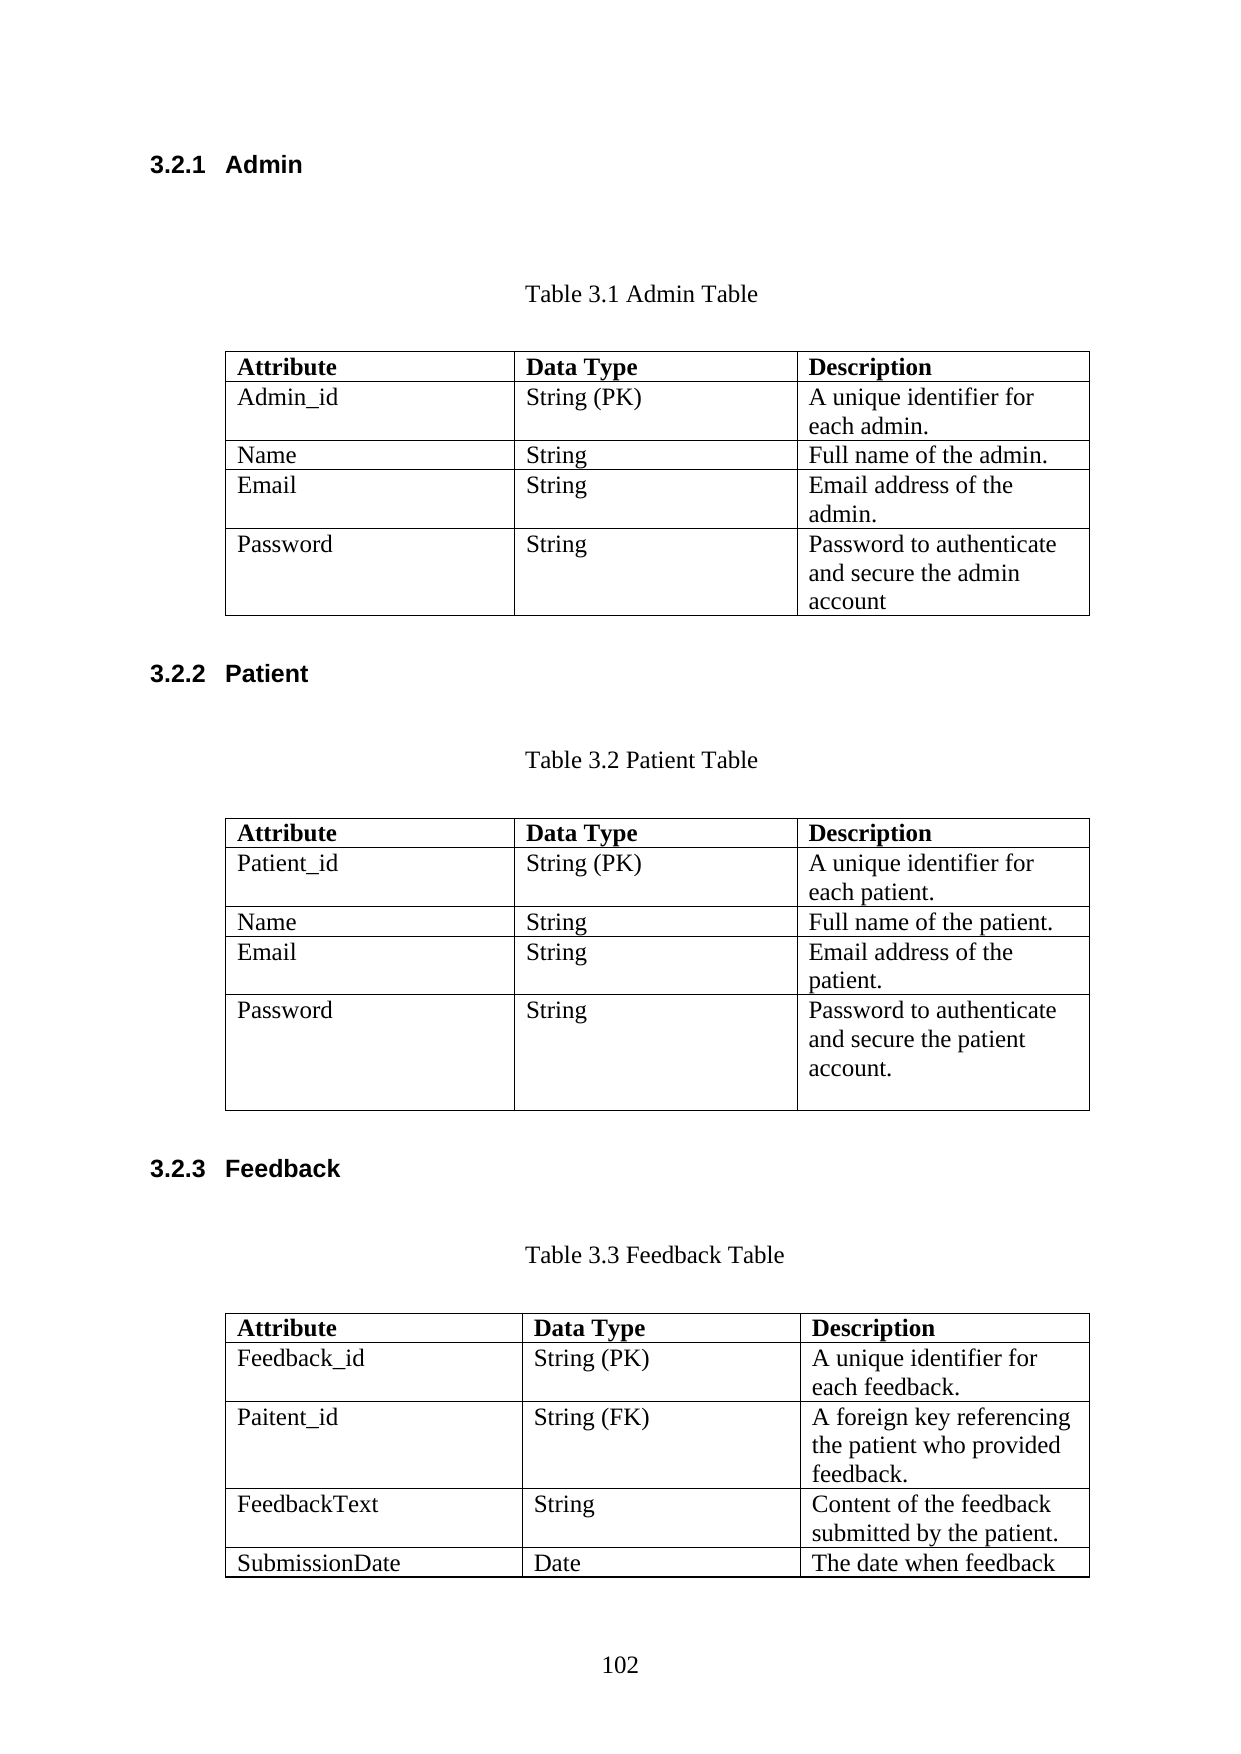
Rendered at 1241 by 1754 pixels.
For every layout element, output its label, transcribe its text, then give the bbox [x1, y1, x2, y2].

table_cell String (PK) [515, 848, 797, 906]
table_cell Email [226, 937, 514, 994]
table_cell Password [226, 995, 514, 1110]
table_cell String [515, 995, 797, 1110]
table_cell String [515, 441, 797, 469]
table_cell SubmissionDate [226, 1548, 522, 1576]
table_cell Date [523, 1548, 800, 1576]
table_cell Email [226, 470, 514, 528]
table_cell A unique identifier for each feedback. [801, 1343, 1089, 1401]
list Admin [150, 150, 1090, 179]
table_cell Name [226, 441, 514, 469]
table_cell String [515, 907, 797, 936]
table_header Data Type [523, 1314, 800, 1342]
table_cell A foreign key referencing the patient who provided feedback. [801, 1402, 1089, 1488]
table_header Attribute [226, 1314, 522, 1342]
table_cell Content of the feedback submitted by the patient. [801, 1489, 1089, 1547]
list Feedback [150, 1154, 1090, 1183]
table_cell Paitent_id [226, 1402, 522, 1488]
table_cell String (PK) [515, 382, 797, 439]
table_cell String [515, 470, 797, 528]
table_cell A unique identifier for each admin. [798, 382, 1089, 439]
table_cell Password to authenticate and secure the patient account. [798, 995, 1089, 1110]
table_cell Password [226, 529, 514, 615]
table_cell Full name of the patient. [798, 907, 1089, 936]
table_cell Full name of the admin. [798, 441, 1089, 469]
text Table 3.1 Admin Table [487, 279, 1090, 308]
table_header Data Type [515, 352, 797, 381]
table_cell String (PK) [523, 1343, 800, 1401]
table_header Description [798, 352, 1089, 381]
table_header Data Type [515, 819, 797, 847]
table_cell Name [226, 907, 514, 936]
table_cell Admin_id [226, 382, 514, 439]
table_header Attribute [226, 352, 514, 381]
table_header Description [798, 819, 1089, 847]
text Table 3.2 Patient Table [487, 746, 1090, 774]
table_cell Patient_id [226, 848, 514, 906]
table_header Attribute [226, 819, 514, 847]
table_cell A unique identifier for each patient. [798, 848, 1089, 906]
table_cell String [515, 937, 797, 994]
table_cell String [515, 529, 797, 615]
table_header Description [801, 1314, 1089, 1342]
list Patient [150, 659, 1090, 688]
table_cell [801, 1548, 1089, 1576]
table_cell Password to authenticate and secure the admin account [798, 529, 1089, 615]
table_cell FeedbackText [226, 1489, 522, 1547]
table_cell Feedback_id [226, 1343, 522, 1401]
text Table 3.3 Feedback Table [487, 1241, 1090, 1269]
table_cell Email address of the patient. [798, 937, 1089, 994]
table_cell Email address of the admin. [798, 470, 1089, 528]
table_cell String (FK) [523, 1402, 800, 1488]
table_cell String [523, 1489, 800, 1547]
